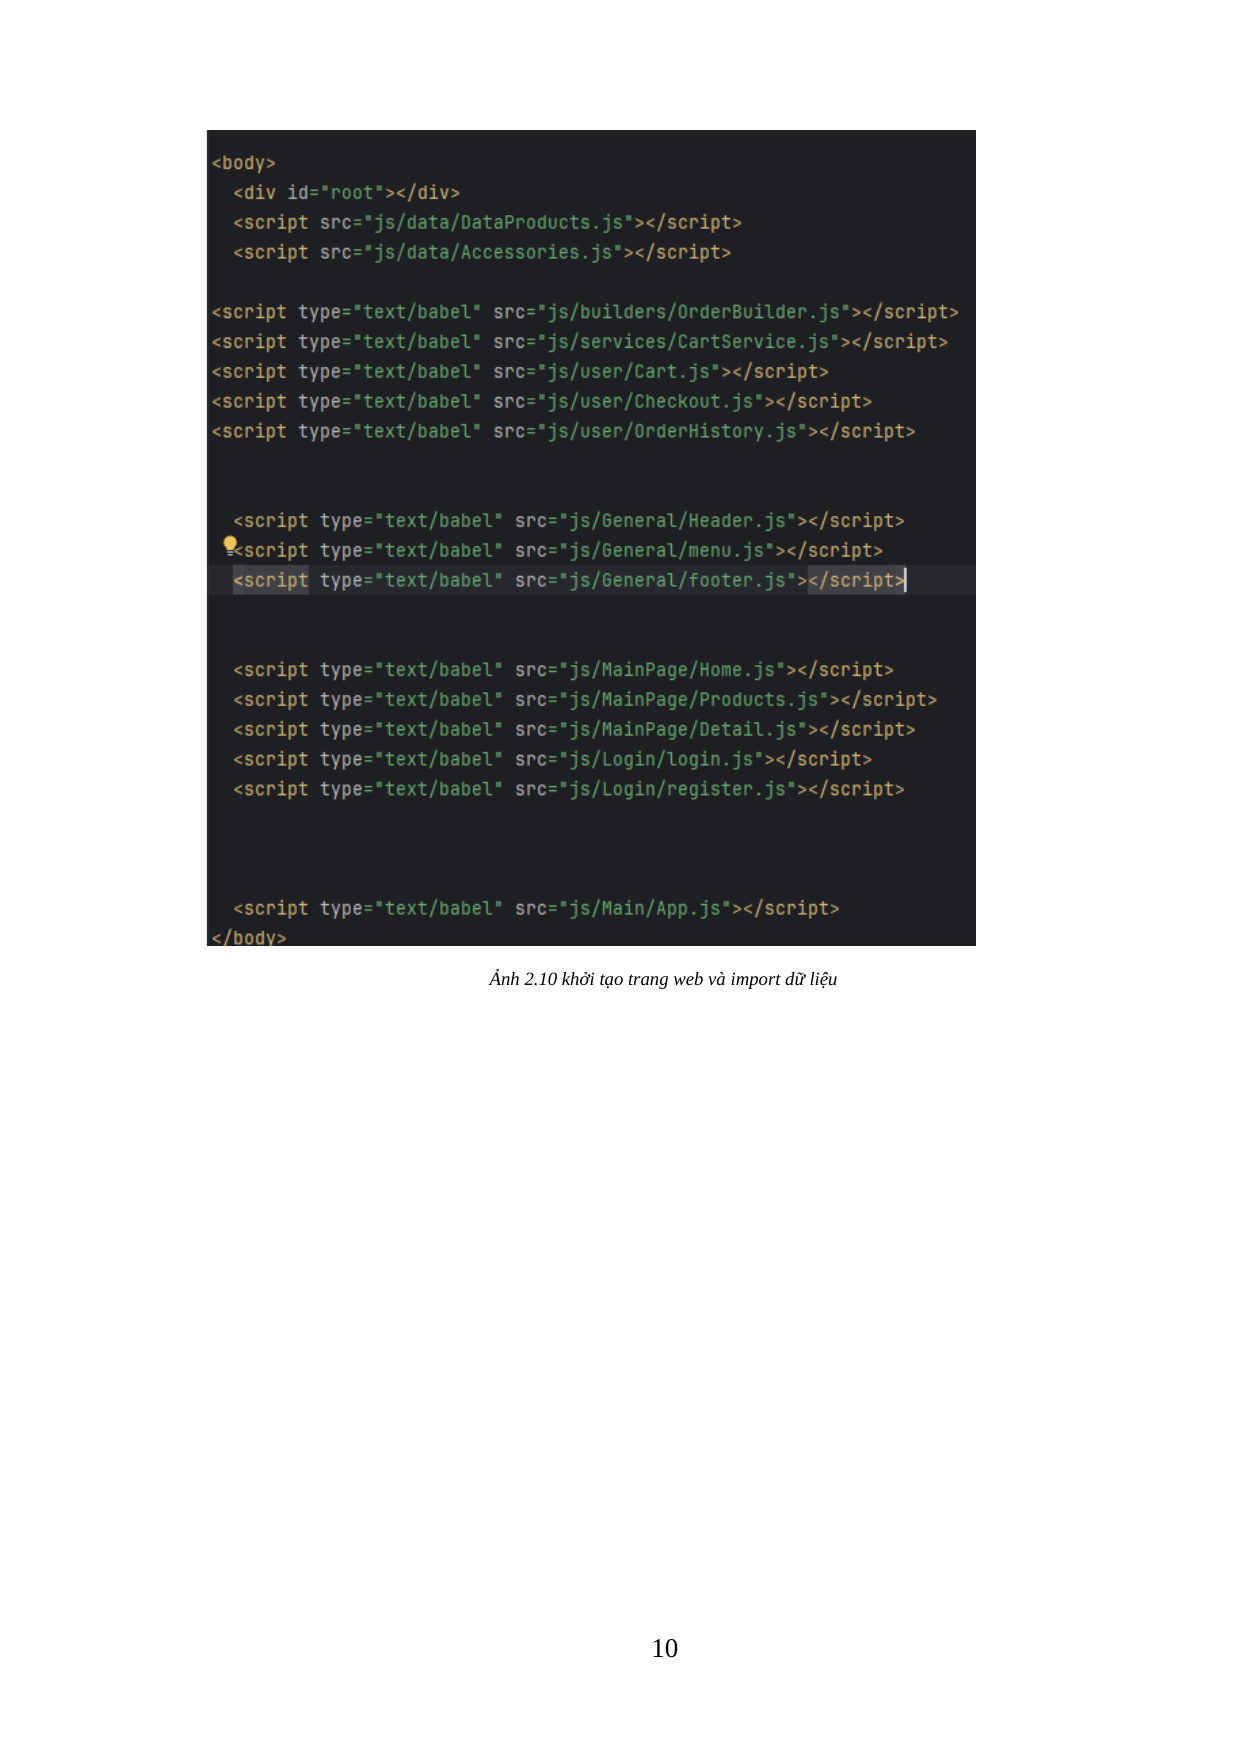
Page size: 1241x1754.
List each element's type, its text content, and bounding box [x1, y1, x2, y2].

picture [206, 130, 976, 946]
text Ảnh 2.6 khởi tạo trang web và import dữ liệu [207, 967, 1122, 989]
